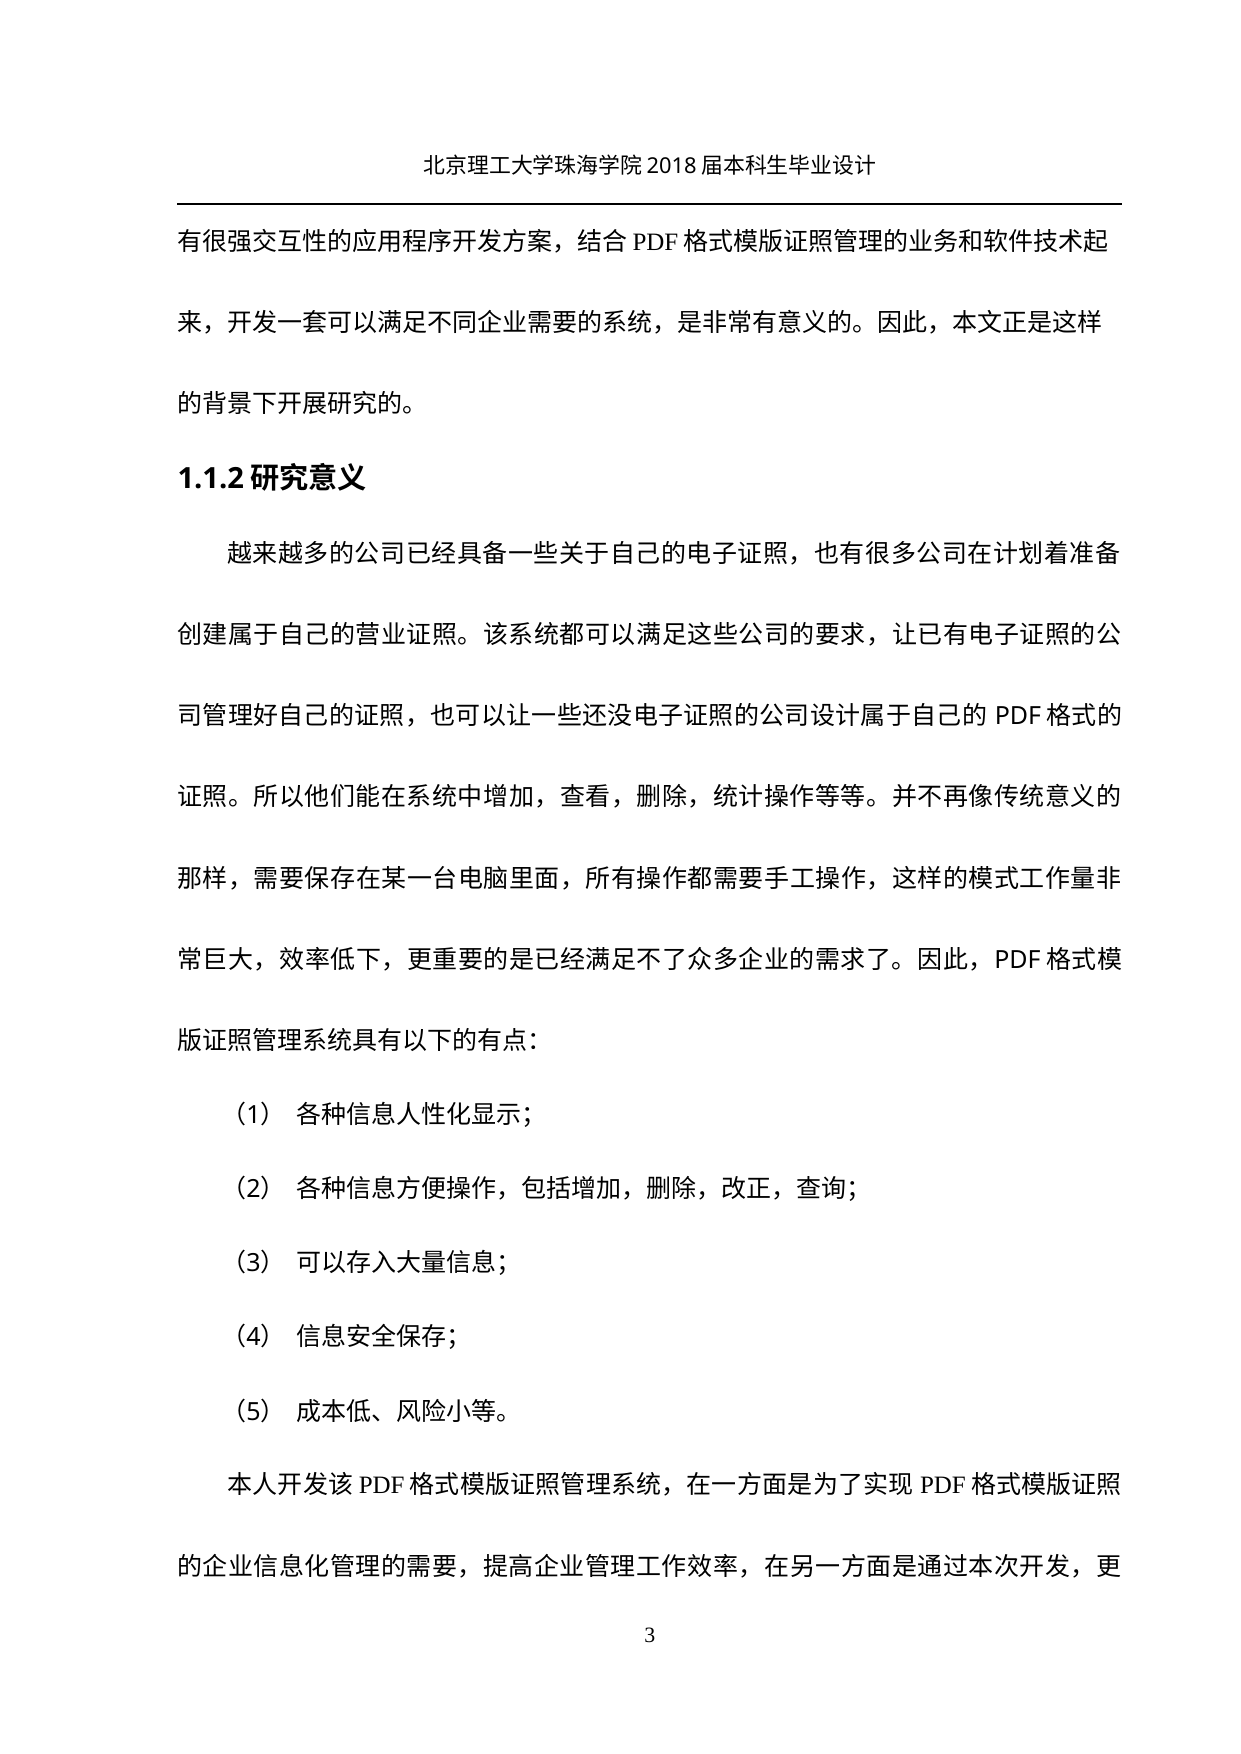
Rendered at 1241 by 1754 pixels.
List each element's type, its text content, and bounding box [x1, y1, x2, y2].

list 成本低、风险小等。 [221, 1377, 1122, 1442]
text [177, 207, 1122, 434]
list 各种信息人性化显示； [221, 1080, 1122, 1145]
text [177, 1451, 1122, 1597]
text 1.1.2研究意义 [177, 443, 1122, 508]
list 可以存入大量信息； [221, 1228, 1122, 1293]
text 越来越多的公司已经具备一些关于自己的电子证照，也有很多公司在计划着准备创建属于自己的营业证照。该系统都可以满足这些公司的要求，让已有电子证照的公司管理好自己的证照，也可以让一些还没电子证照的公司设计属于自己的PDF格式的证照。所以他们能在系统中增加，查看，删除，统计操作等等。并不再像传统意义的那样，需要保存在某一台电脑里面，所有操作都需要手工操作，这样的模式工作量非常巨大，效率低下，更重要的是已经满足不了众多企业的需求了。因此，PDF格式模版证照管理系统具有以下的有点： [177, 519, 1122, 1071]
list 信息安全保存； [221, 1302, 1122, 1367]
list 各种信息方便操作，包括增加，删除，改正，查询； [221, 1154, 1122, 1219]
